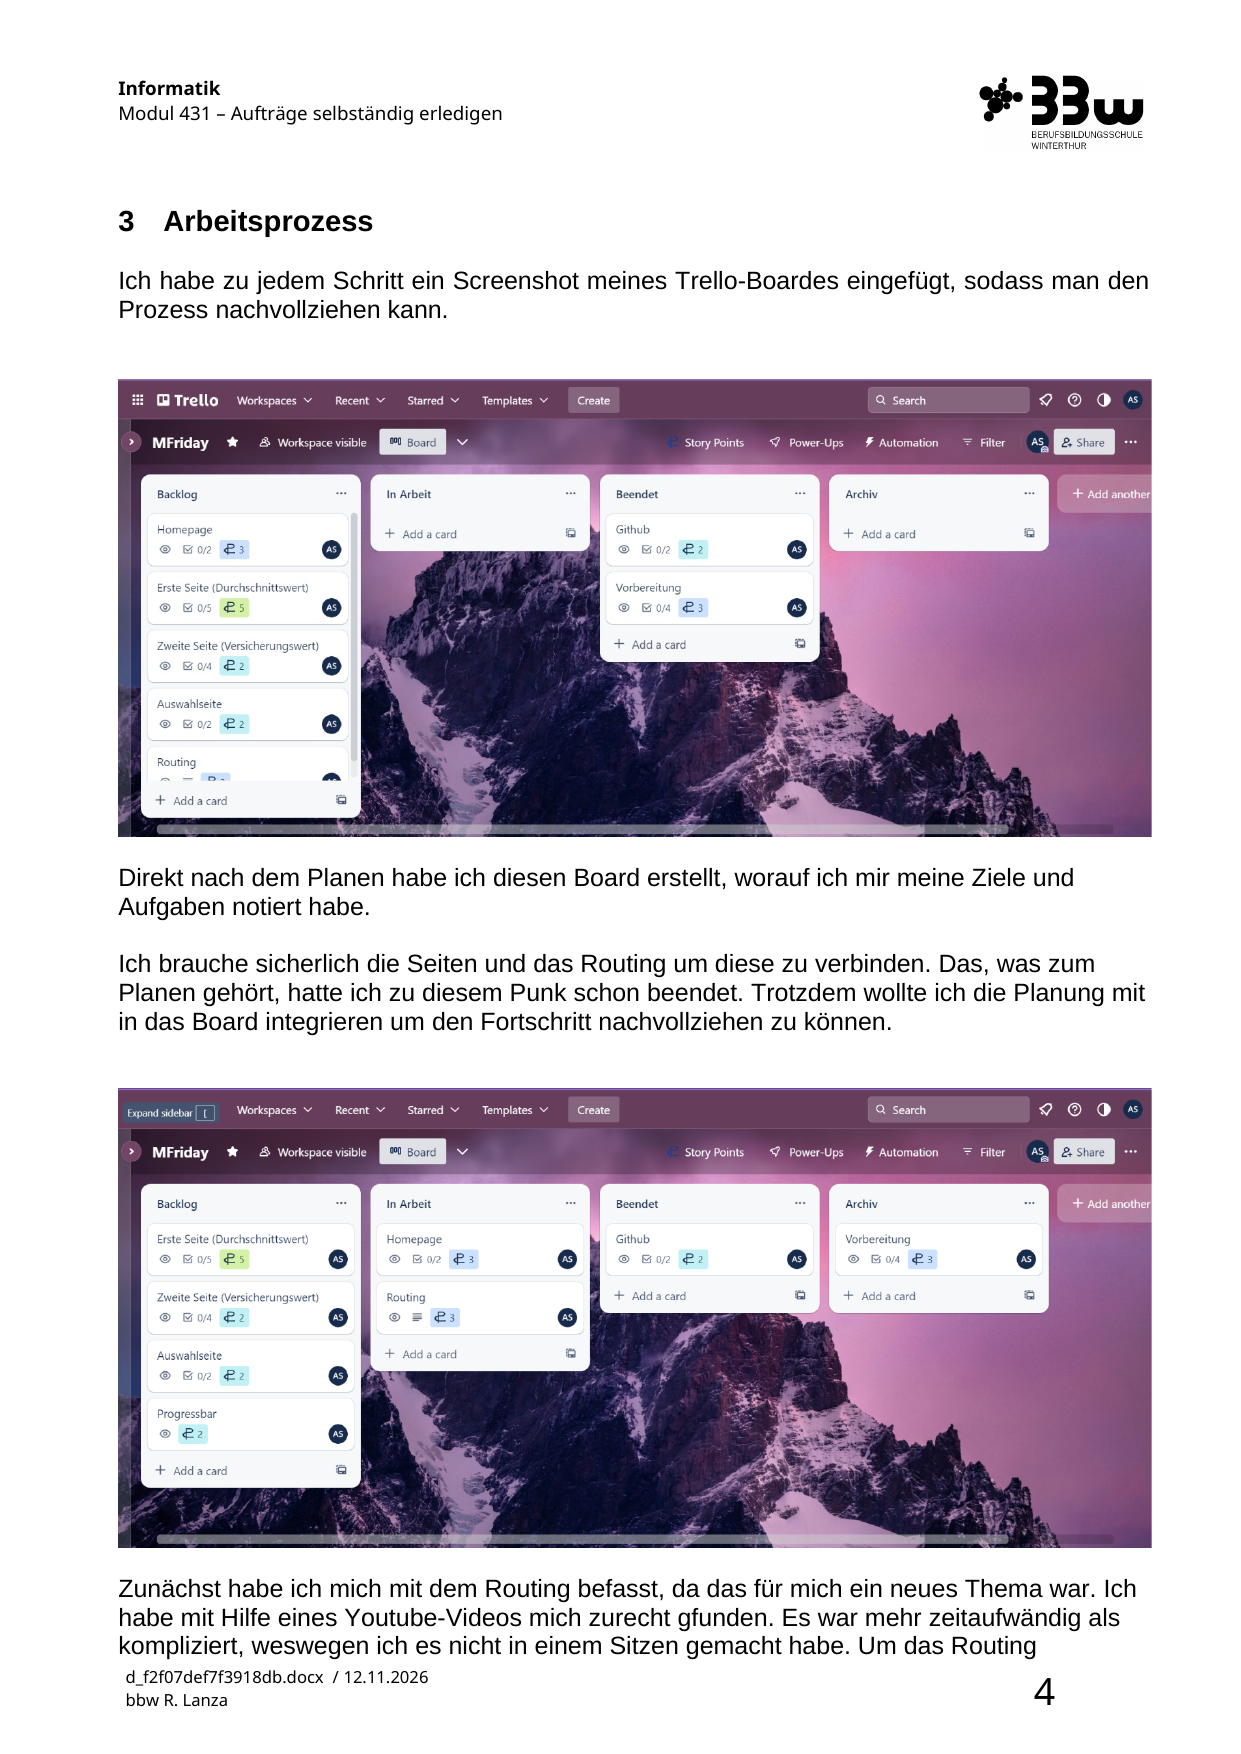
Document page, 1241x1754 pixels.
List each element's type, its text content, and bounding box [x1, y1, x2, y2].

text Ich brauche sicherlich die Seiten und das Routing um diese zu verbinden. Das, was zum Planen gehört, hatte ich zu diesem Punk schon beendet. Trotzdem wollte ich die Planung mit in das Board integrieren um den Fortschritt nachvollziehen zu können. [118, 949, 1152, 1036]
subtitle Arbeitsprozess [118, 204, 1152, 237]
picture [118, 1088, 1152, 1548]
text Direkt nach dem Planen habe ich diesen Board erstellt, worauf ich mir meine Ziele und Aufgaben notiert habe. [118, 863, 1152, 921]
picture [978, 75, 1145, 150]
picture [118, 379, 1152, 837]
text Ich habe zu jedem Schritt ein Screenshot meines Trello-Boardes eingefügt, sodass man den Prozess nachvollziehen kann. [118, 266, 1152, 324]
